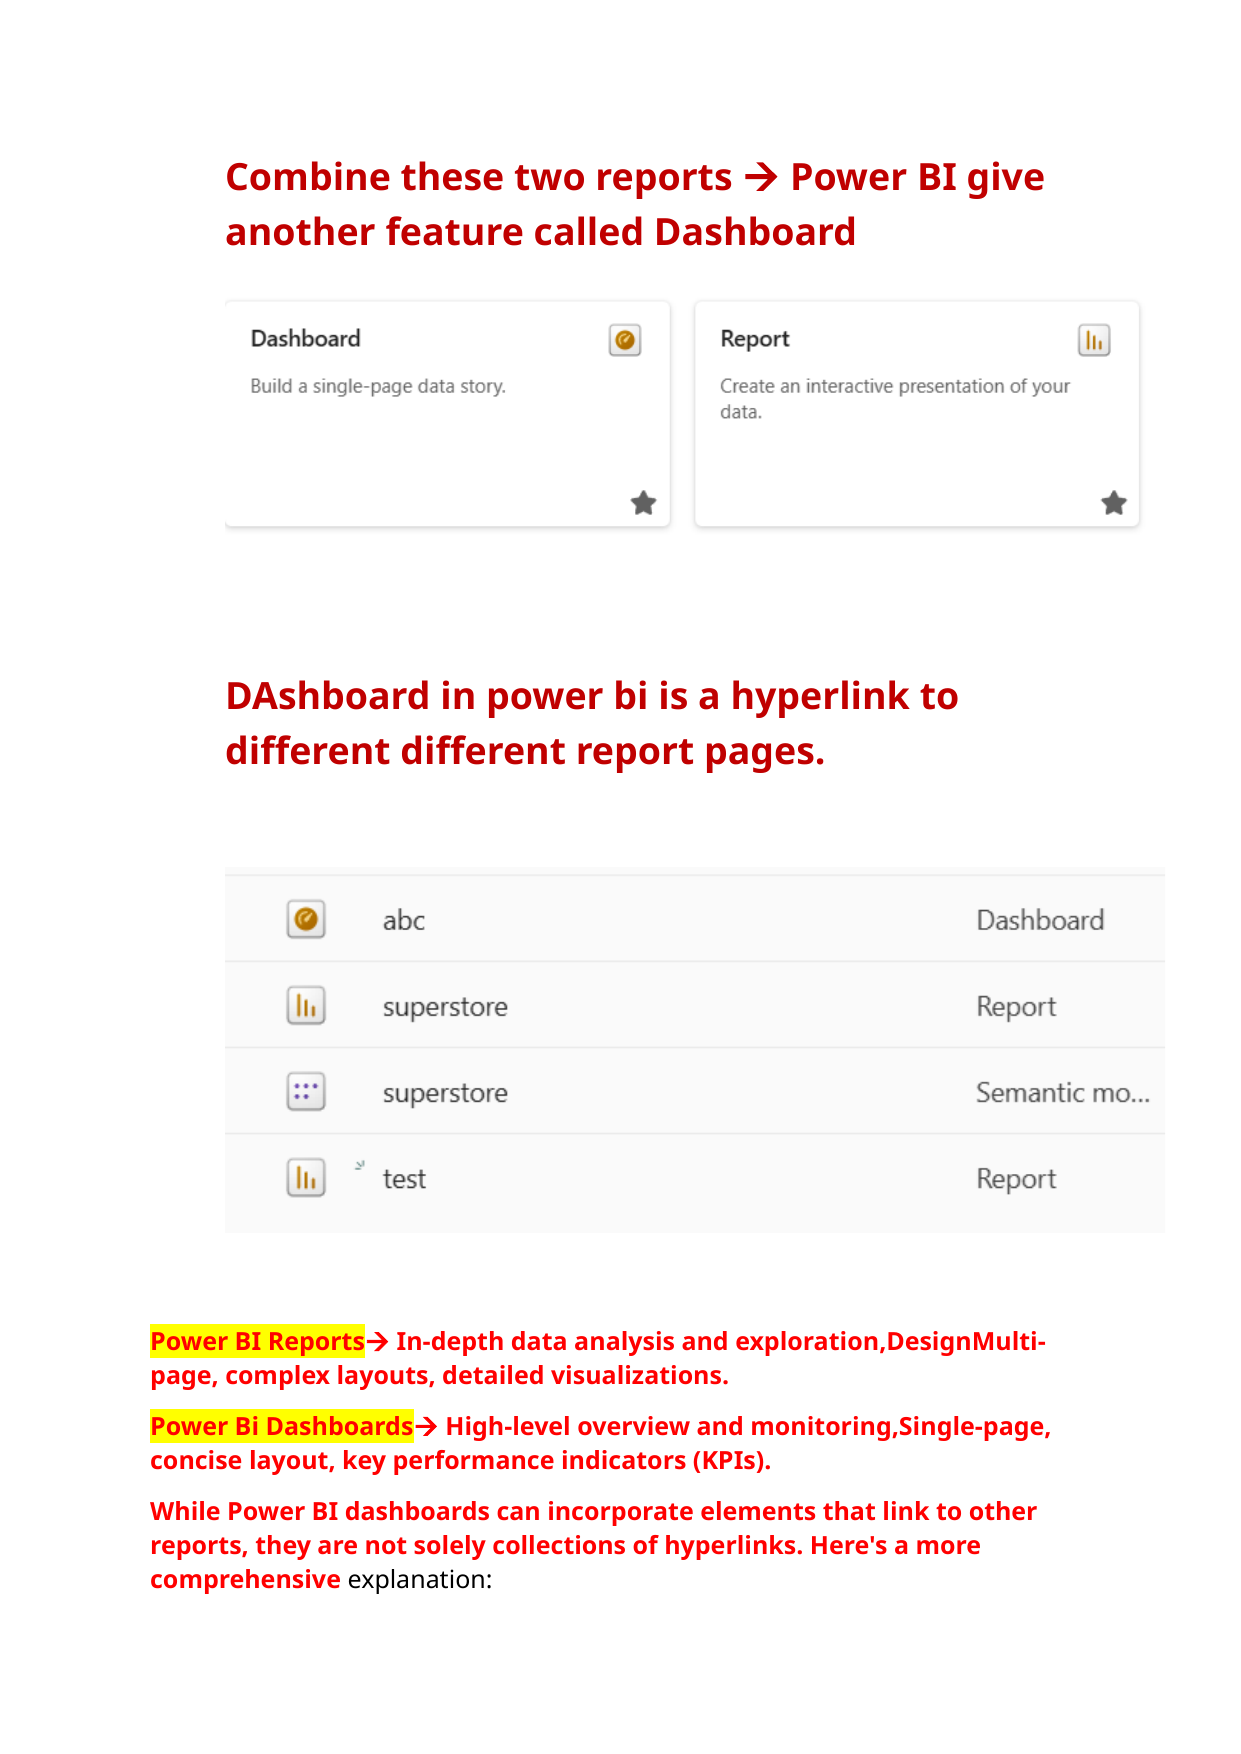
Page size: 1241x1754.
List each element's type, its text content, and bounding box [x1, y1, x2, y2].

picture [225, 867, 1166, 1233]
text Combine these two reports Power BI give another feature called Dashboard [225, 150, 1090, 256]
picture [225, 276, 1166, 579]
text Power Bi Dashboards High-level overview and monitoring,Single-page, concise layout, key performance indicators (KPIs). [150, 1409, 1090, 1477]
text Power BI Reports In-depth data analysis and exploration,DesignMulti-page, complex layouts, detailed visualizations. [150, 1324, 1090, 1392]
text While Power BI dashboards can incorporate elements that link to other reports, they are not solely collections of hyperlinks. Here's a more comprehensive explanation: [150, 1493, 1090, 1596]
text DAshboard in power bi is a hyperlink to different different report pages. [225, 669, 1090, 775]
